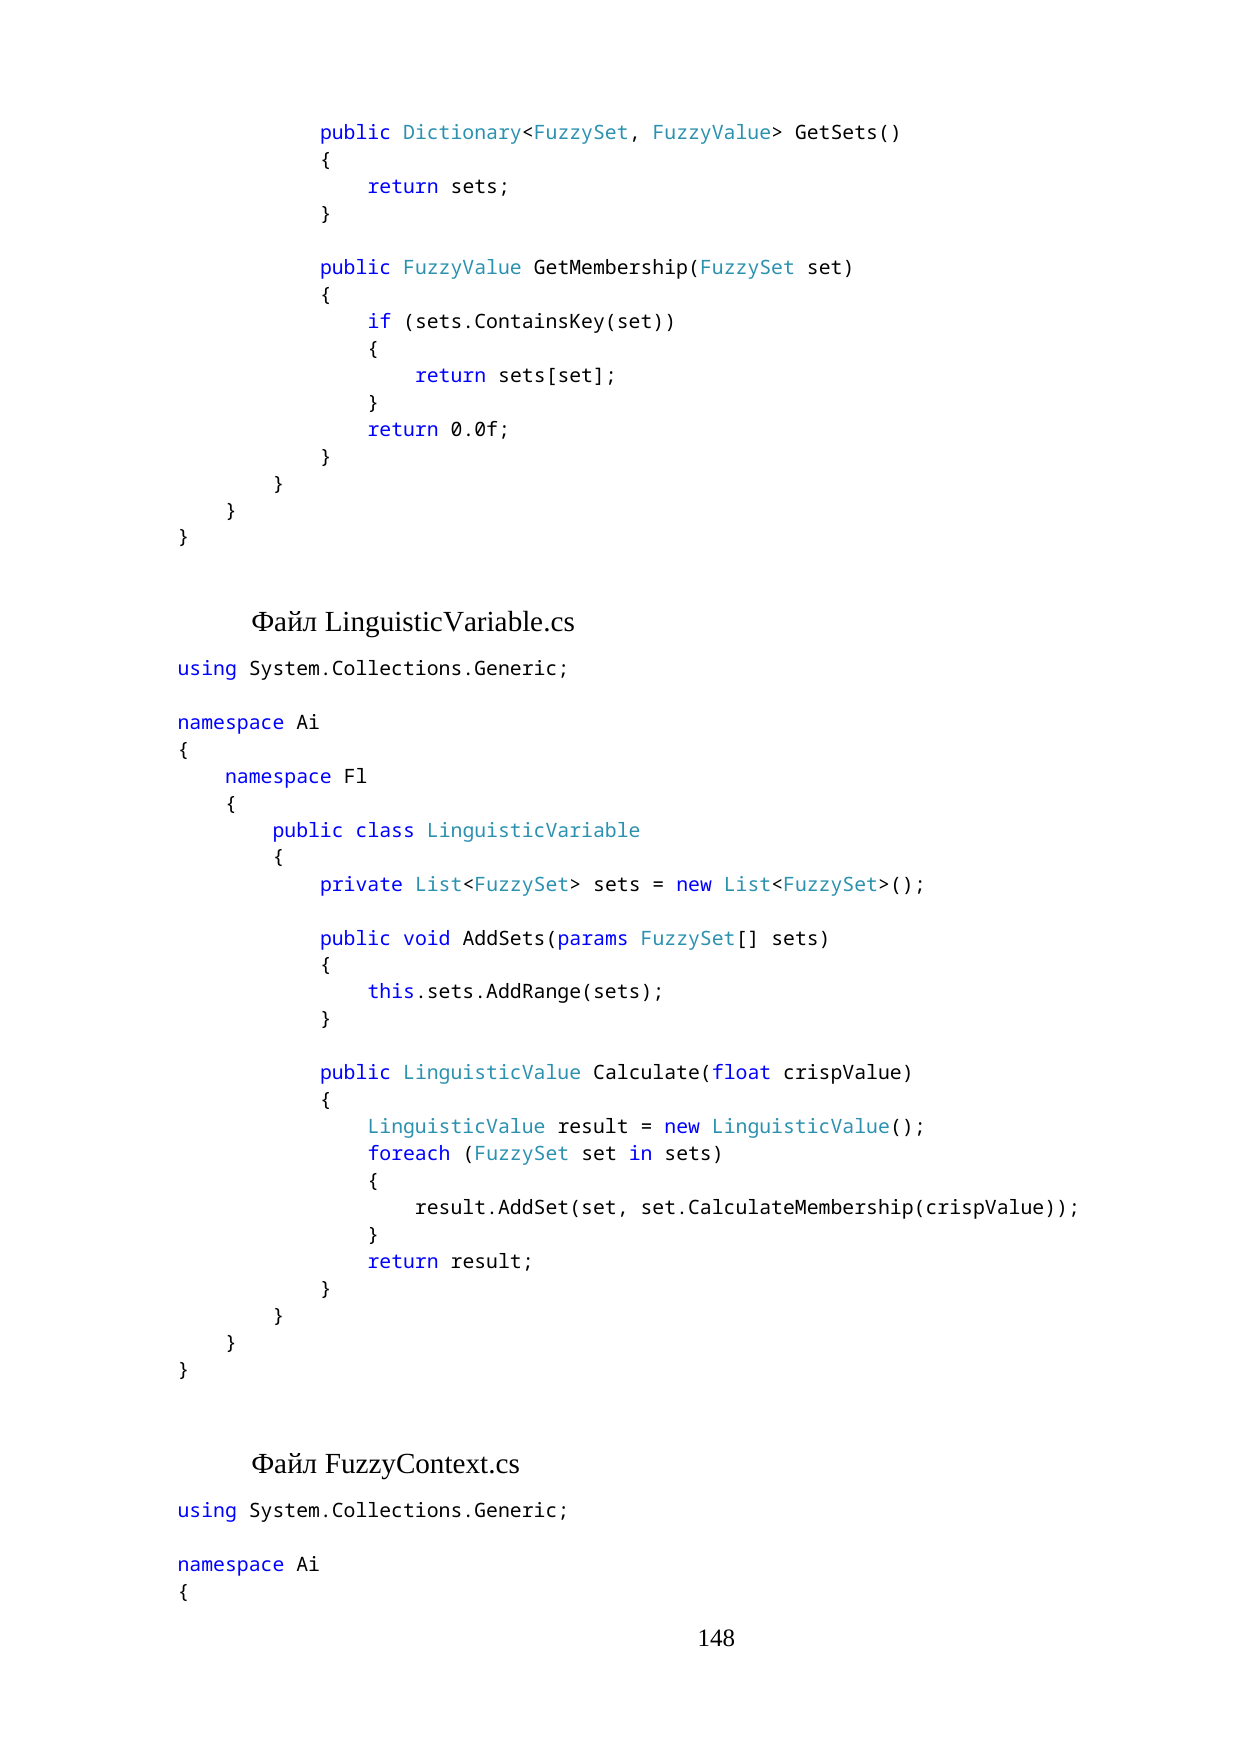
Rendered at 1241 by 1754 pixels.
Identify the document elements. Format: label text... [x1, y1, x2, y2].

text } [177, 1328, 1181, 1355]
text namespace Ai [177, 1550, 1181, 1577]
text namespace Ai [177, 708, 1181, 735]
text public void AddSets(params FuzzySet[] sets) [177, 924, 1181, 951]
text } [177, 1355, 1181, 1382]
text public LinguisticValue Calculate(float crispValue) [177, 1059, 1181, 1086]
text if (sets.ContainsKey(set)) [177, 307, 1181, 334]
text { [177, 145, 1181, 172]
text Файл FuzzyContext.cs [177, 1446, 1181, 1480]
text private List<FuzzySet> sets = new List<FuzzySet>(); [177, 870, 1181, 897]
text } [177, 388, 1181, 415]
text } [177, 1301, 1181, 1328]
text { [177, 1167, 1181, 1193]
text public class LinguisticVariable [177, 816, 1181, 843]
text { [177, 334, 1181, 361]
text public Dictionary<FuzzySet, FuzzyValue> GetSets() [177, 118, 1181, 145]
text result.AddSet(set, set.CalculateMembership(crispValue)); [177, 1193, 1181, 1221]
text return 0.0f; [177, 415, 1181, 442]
text LinguisticValue result = new LinguisticValue(); [177, 1113, 1181, 1139]
text { [177, 951, 1181, 978]
text return sets[set]; [177, 361, 1181, 388]
text this.sets.AddRange(sets); [177, 978, 1181, 1005]
text } [177, 523, 1181, 550]
text return result; [177, 1247, 1181, 1274]
text { [177, 1577, 1181, 1604]
text return sets; [177, 172, 1181, 199]
text { [177, 735, 1181, 762]
text } [177, 199, 1181, 226]
text foreach (FuzzySet set in sets) [177, 1139, 1181, 1167]
text } [177, 1274, 1181, 1301]
text Файл LinguisticVariable.cs [177, 604, 1181, 637]
text using System.Collections.Generic; [177, 1496, 1181, 1523]
text { [177, 1086, 1181, 1113]
text namespace Fl [177, 762, 1181, 789]
text } [177, 496, 1181, 523]
text } [177, 1005, 1181, 1032]
text { [177, 789, 1181, 816]
text using System.Collections.Generic; [177, 654, 1181, 681]
text } [177, 442, 1181, 469]
text } [177, 469, 1181, 496]
text public FuzzyValue GetMembership(FuzzySet set) [177, 253, 1181, 280]
text { [177, 280, 1181, 307]
text { [177, 843, 1181, 870]
text } [177, 1221, 1181, 1247]
